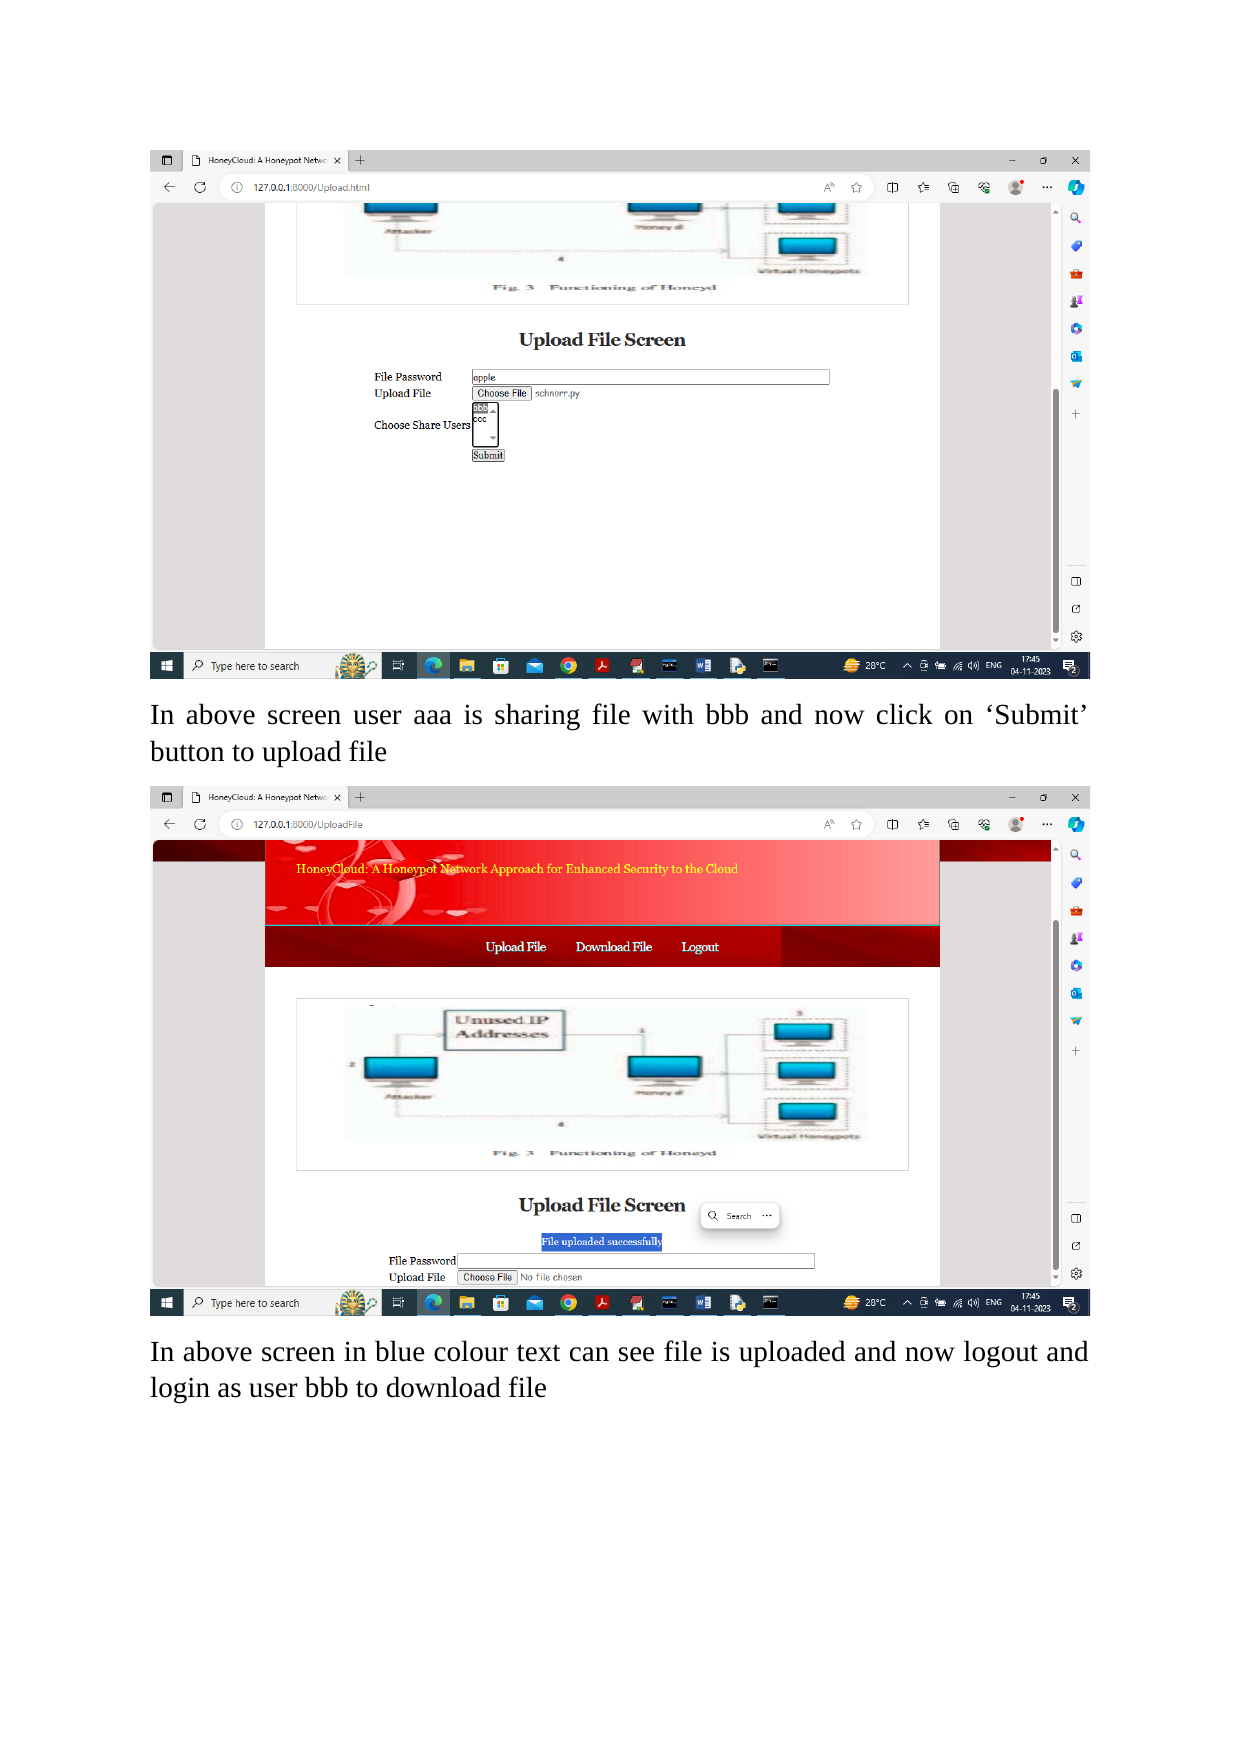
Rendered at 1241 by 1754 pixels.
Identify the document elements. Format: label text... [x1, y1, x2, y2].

text In above screen user aaa is sharing file with bbb and now click on ‘Submit’ button to upload file [150, 697, 1090, 767]
picture [150, 786, 1091, 1316]
picture [150, 150, 1091, 679]
text In above screen in blue colour text can see file is uploaded and now logout and login as user bbb to download file [150, 1334, 1090, 1404]
